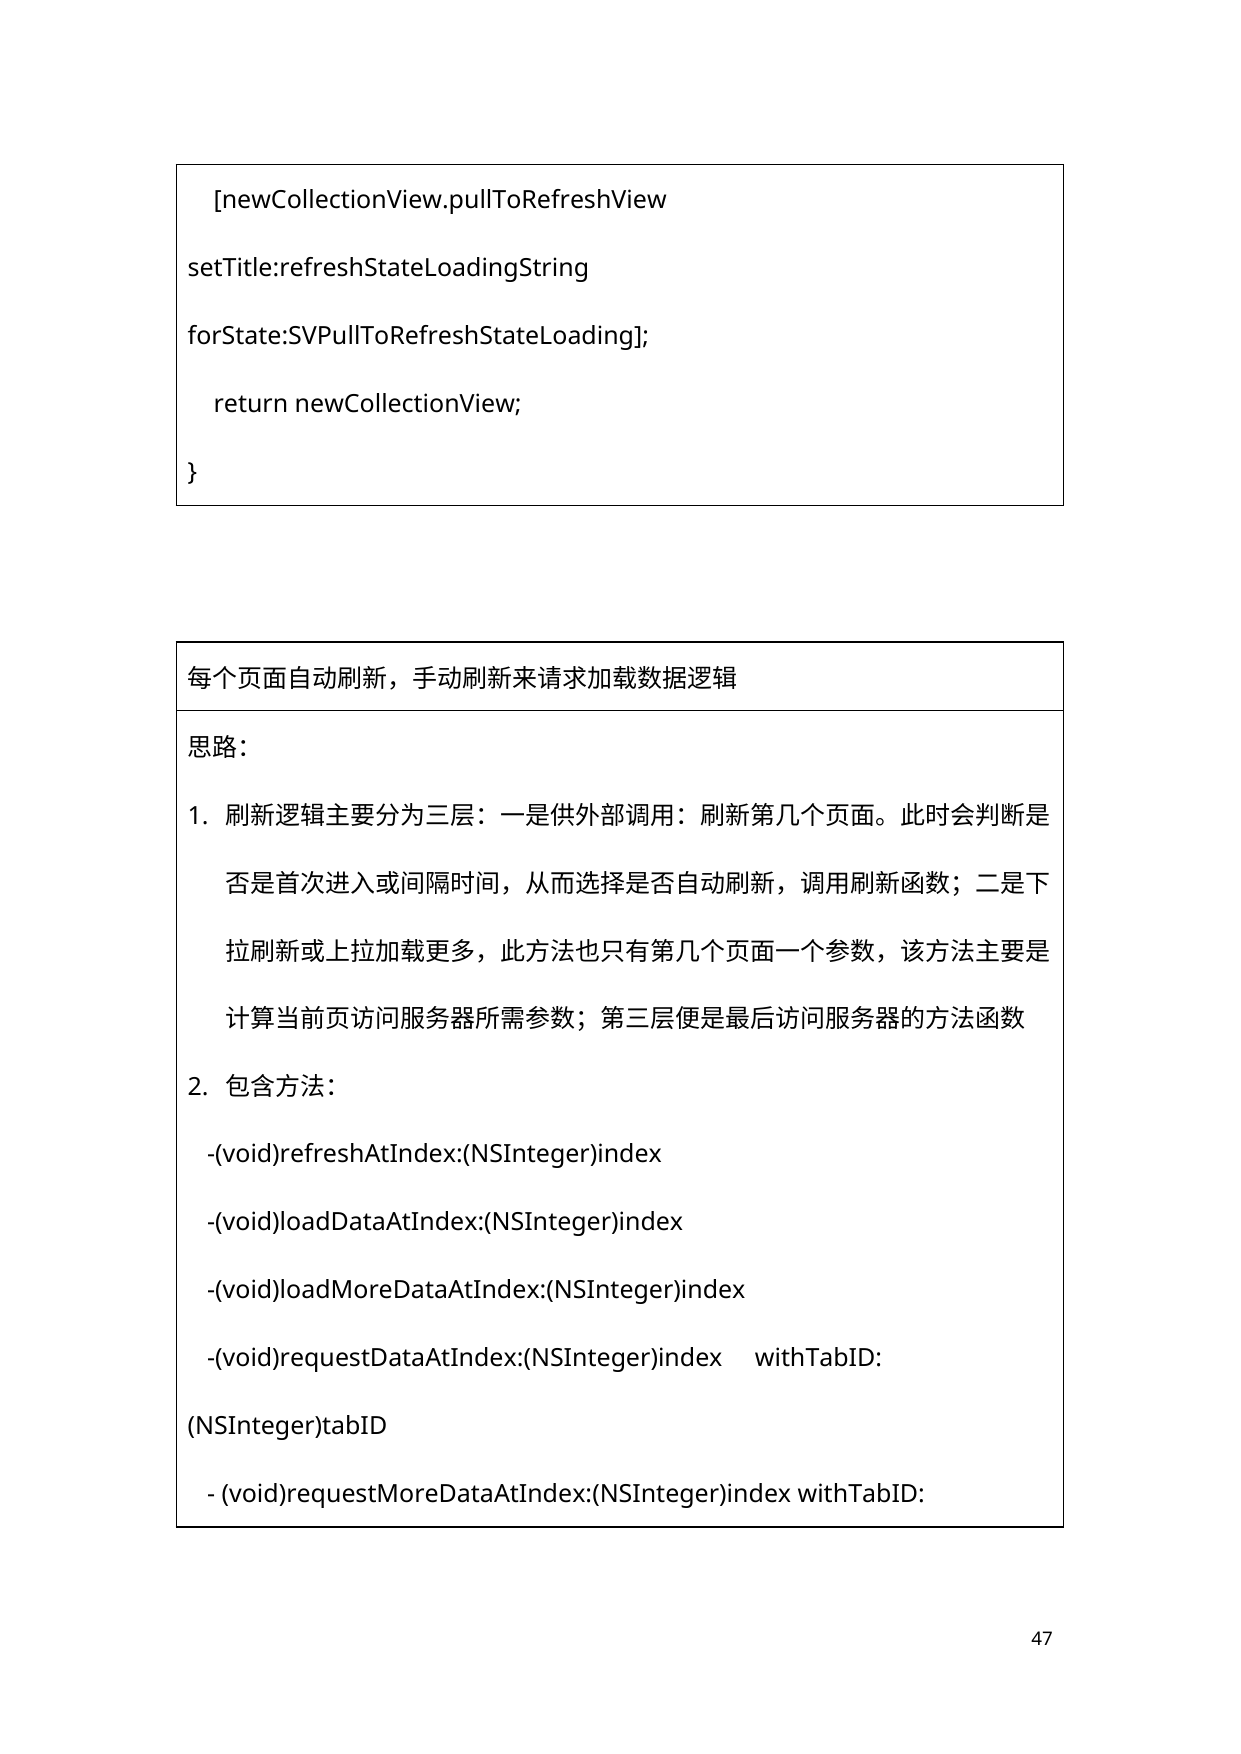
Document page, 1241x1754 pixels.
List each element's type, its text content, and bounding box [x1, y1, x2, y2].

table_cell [177, 711, 1063, 1526]
table_header 每个页面自动刷新，手动刷新来请求加载数据逻辑 [177, 643, 1063, 710]
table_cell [177, 165, 1063, 504]
